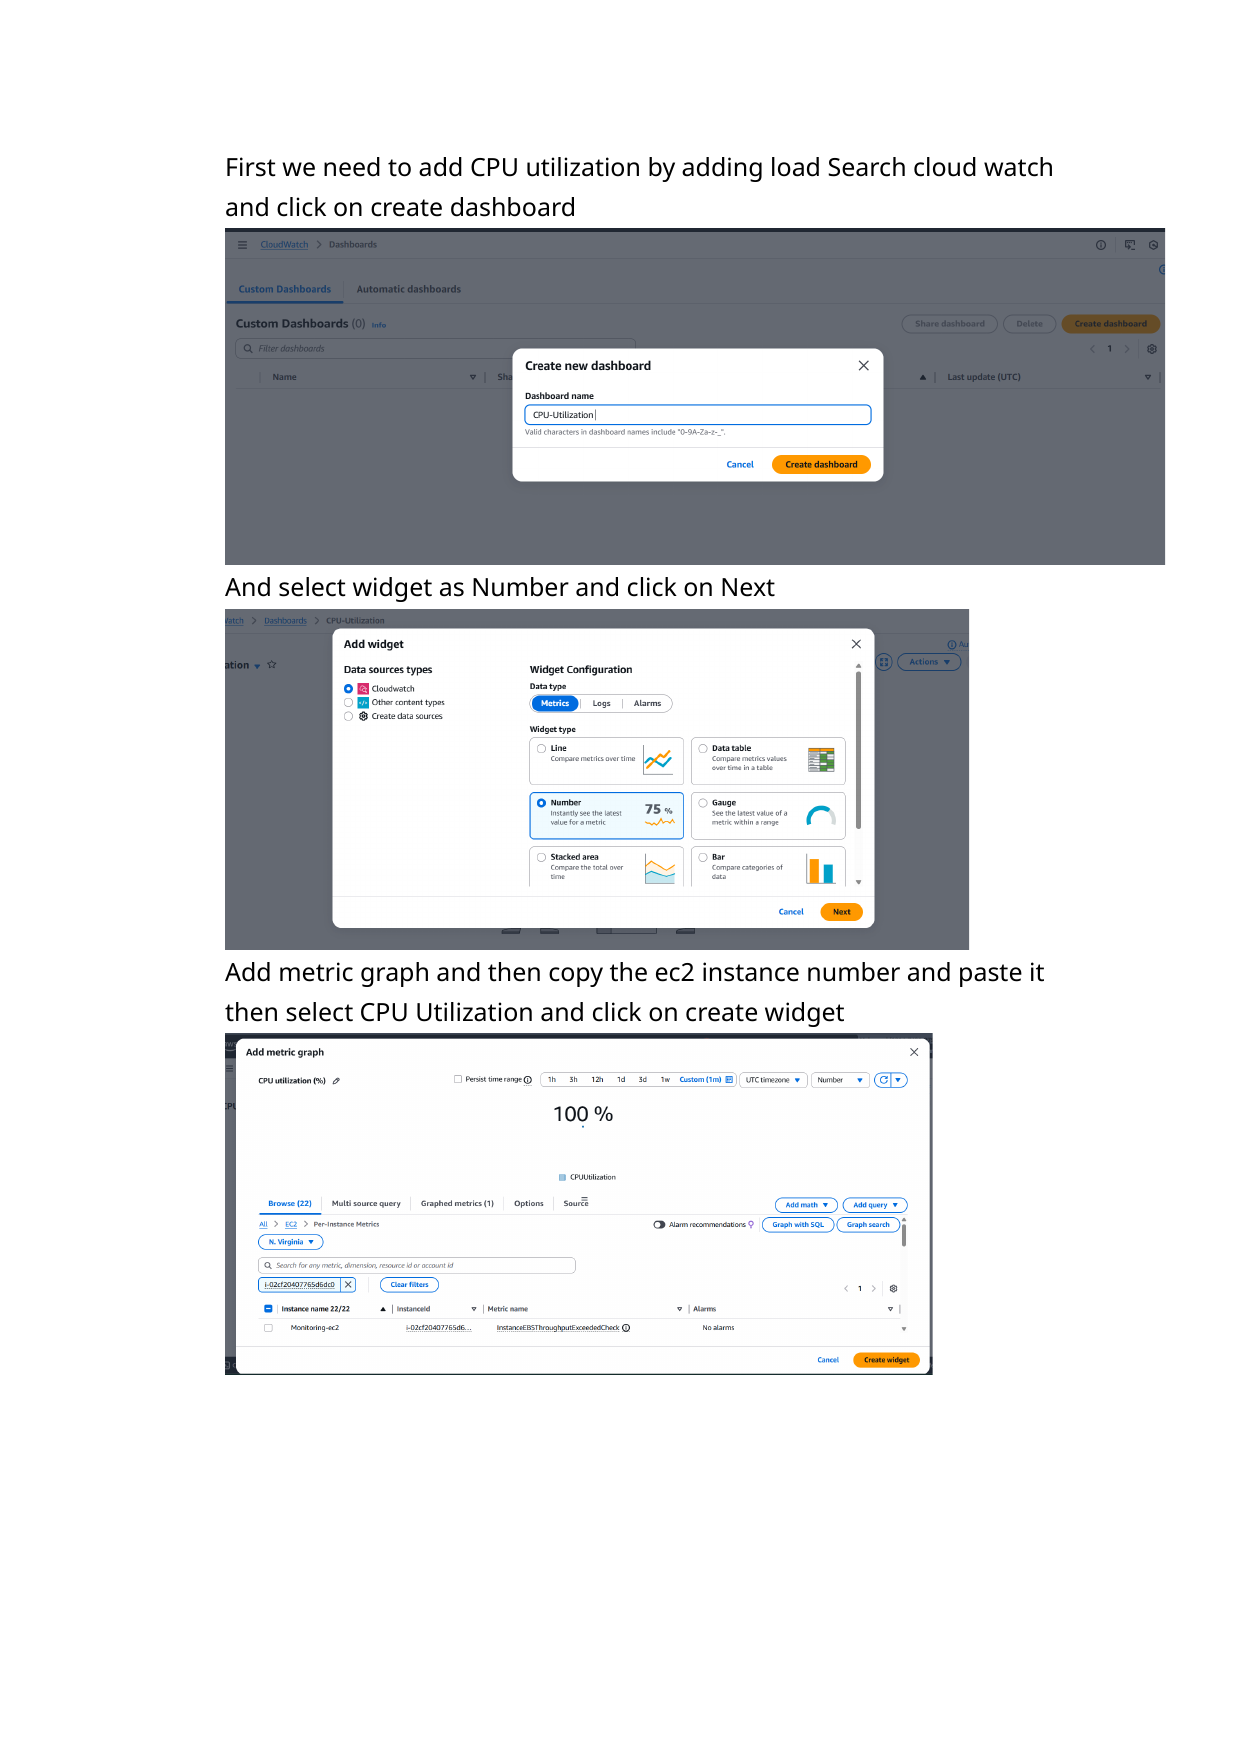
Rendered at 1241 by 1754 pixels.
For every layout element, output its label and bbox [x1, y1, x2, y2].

list [187, 150, 1090, 1375]
picture [225, 609, 970, 950]
picture [225, 228, 1166, 565]
picture [225, 1033, 933, 1375]
